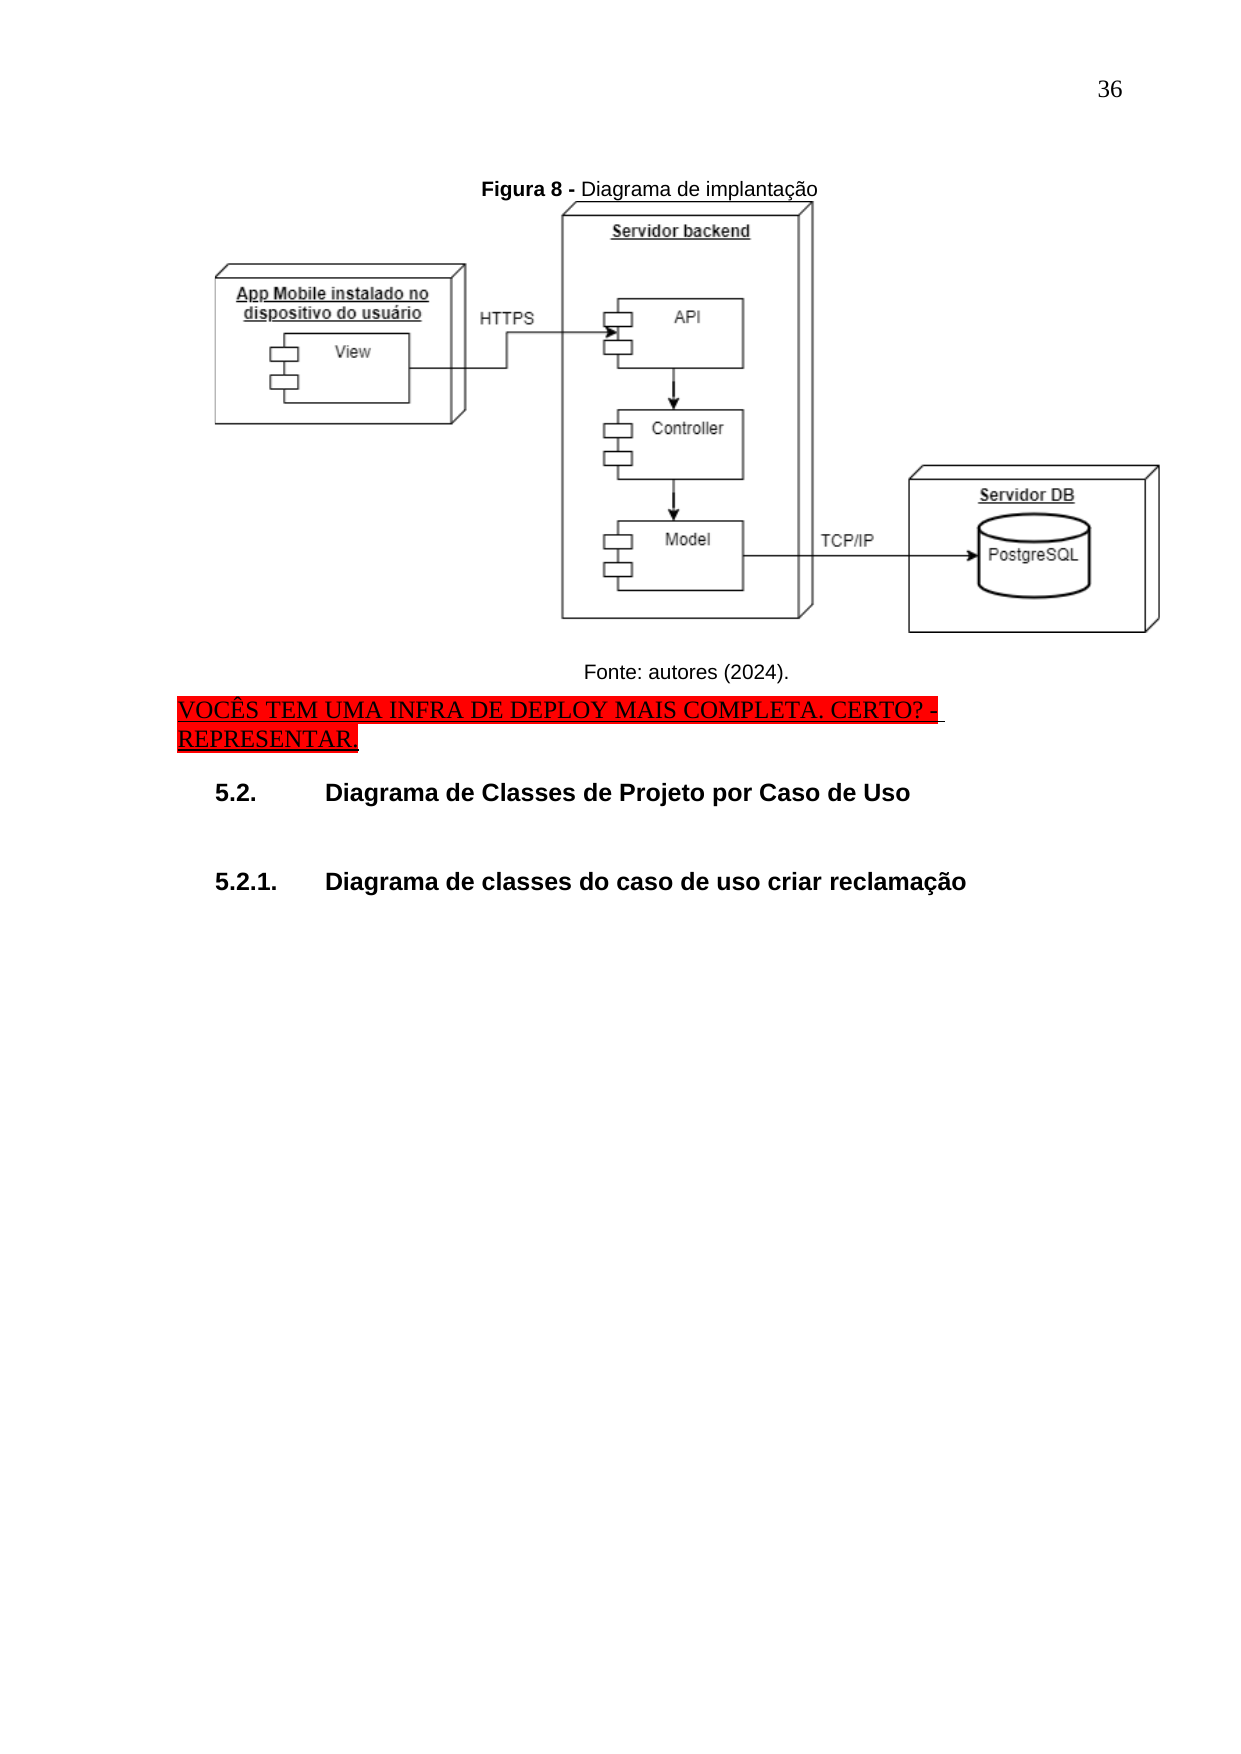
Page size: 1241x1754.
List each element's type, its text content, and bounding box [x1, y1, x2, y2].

text Fonte: autores (2024). [177, 659, 1122, 683]
subtitle Diagrama de classes do caso de uso criar reclamação [215, 867, 1122, 896]
picture [214, 201, 1160, 633]
subtitle Diagrama de Classes de Projeto por Caso de Uso [215, 778, 1122, 807]
text Figura 8 - Diagrama de implantação [177, 177, 1122, 201]
text VOCÊS TEM UMA INFRA DE DEPLOY MAIS COMPLETA. CERTO? - REPRESENTAR. [358, 696, 1122, 753]
